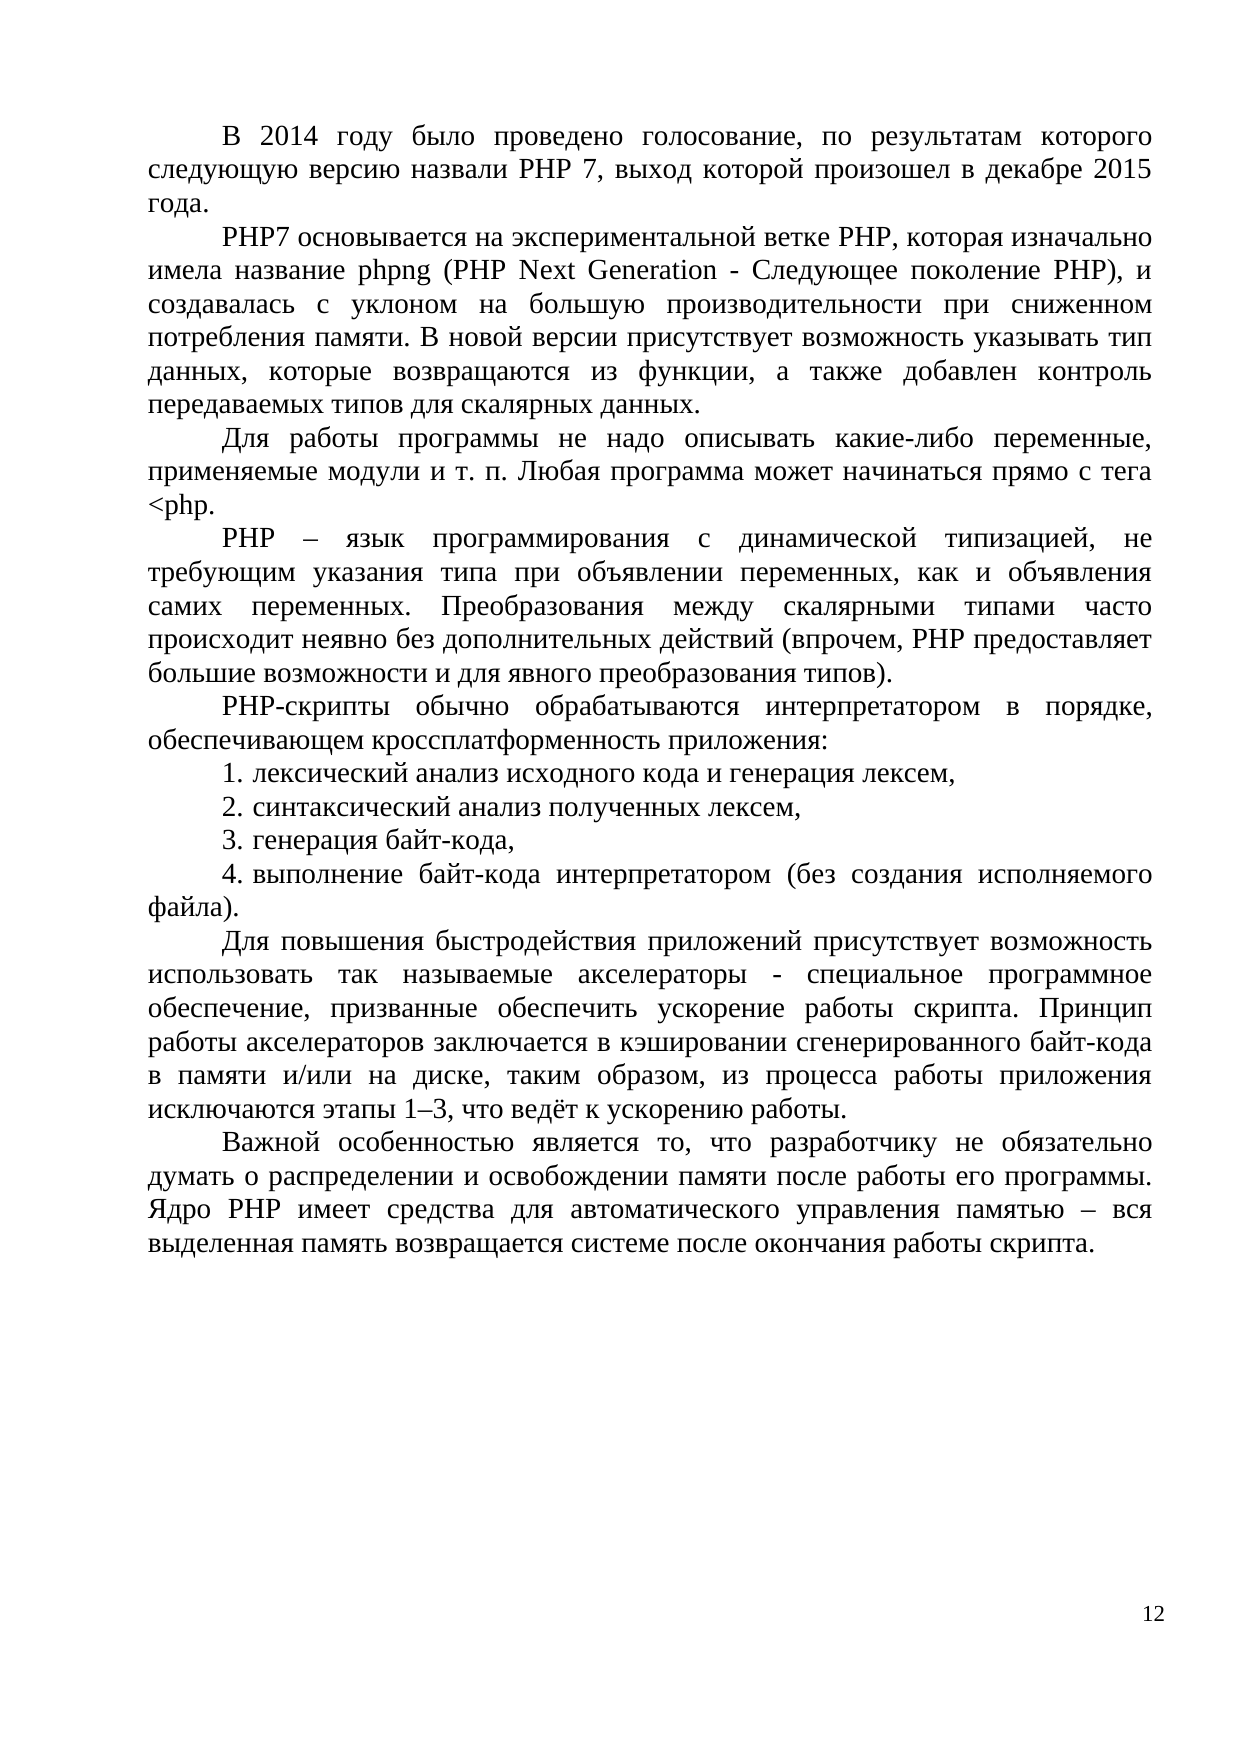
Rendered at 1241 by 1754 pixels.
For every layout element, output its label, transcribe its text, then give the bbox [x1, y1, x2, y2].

text PHP – язык программирования с динамической типизацией, не требующим указания типа при объявлении переменных, как и объявления самих переменных. Преобразования между скалярными типами часто происходит неявно без дополнительных действий (впрочем, PHP предоставляет большие возможности и для явного преобразования типов). [148, 521, 1153, 688]
text PHP-скрипты обычно обрабатываются интерпретатором в порядке, обеспечивающем кроссплатформенность приложения: [148, 688, 1153, 755]
text В 2014 году было проведено голосование, по результатам которого следующую версию назвали PHP 7, выход которой произошел в декабре 2015 года. [148, 118, 1153, 219]
text 4. выполнение байт-кода интерпретатором (без создания исполняемого файла). [148, 856, 1153, 923]
text Важной особенностью является то, что разработчику не обязательно думать о распределении и освобождении памяти после работы его программы. Ядро PHP имеет средства для автоматического управления памятью – вся выделенная память возвращается системе после окончания работы скрипта. [148, 1124, 1153, 1258]
text 1. лексический анализ исходного кода и генерация лексем, [148, 755, 1153, 789]
text 2. синтаксический анализ полученных лексем, [148, 789, 1153, 822]
text 3. генерация байт-кода, [148, 822, 1153, 856]
text PHP7 основывается на экспериментальной ветке PHP, которая изначально имела название phpng (PHP Next Generation - Следующее поколение PHP), и создавалась с уклоном на большую производительности при сниженном потребления памяти. В новой версии присутствует возможность указывать тип данных, которые возвращаются из функции, а также добавлен контроль передаваемых типов для скалярных данных. [148, 219, 1153, 420]
text Для работы программы не надо описывать какие-либо переменные, применяемые модули и т. п. Любая программа может начинаться прямо с тега <php. [148, 420, 1153, 521]
text Для повышения быстродействия приложений присутствует возможность использовать так называемые акселераторы - специальное программное обеспечение, призванные обеспечить ускорение работы скрипта. Принцип работы акселераторов заключается в кэшировании сгенерированного байт-кода в памяти и/или на диске, таким образом, из процесса работы приложения исключаются этапы 1–3, что ведёт к ускорению работы. [148, 923, 1153, 1124]
